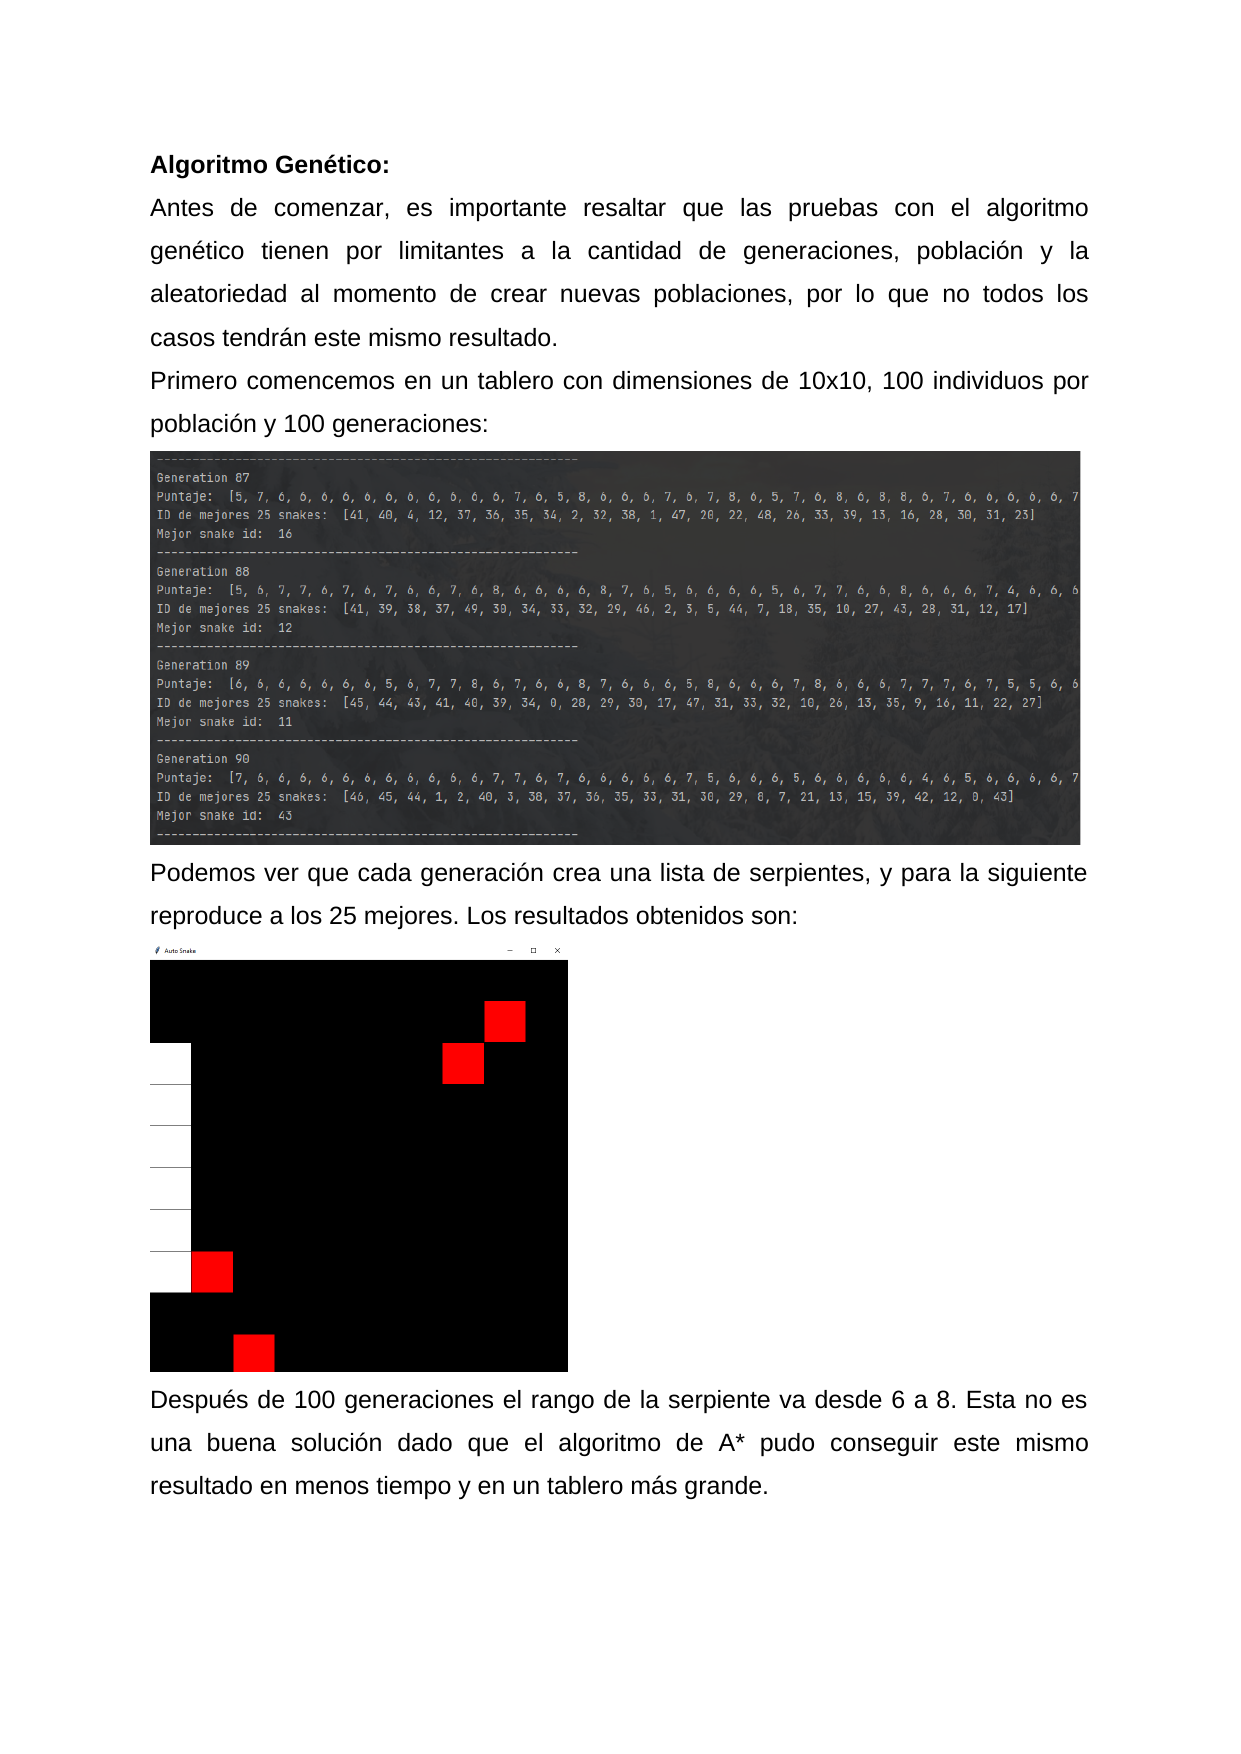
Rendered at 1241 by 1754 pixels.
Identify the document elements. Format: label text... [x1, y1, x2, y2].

text Después de 100 generaciones el rango de la serpiente va desde 6 a 8. Esta no es una buena solución dado que el algoritmo de A* pudo conseguir este mismo resultado en menos tiempo y en un tablero más grande. [150, 1384, 1090, 1499]
text Primero comencemos en un tablero con dimensiones de 10x10, 100 individuos por población y 100 generaciones: [150, 366, 1090, 437]
picture [150, 451, 1081, 845]
text Antes de comenzar, es importante resaltar que las pruebas con el algoritmo genético tienen por limitantes a la cantidad de generaciones, población y la aleatoriedad al momento de crear nuevas poblaciones, por lo que no todos los casos tendrán este mismo resultado. [150, 193, 1090, 351]
text Algoritmo Genético: [150, 150, 1090, 179]
text Podemos ver que cada generación crea una lista de serpientes, y para la siguiente reproduce a los 25 mejores. Los resultados obtenidos son: [150, 857, 1090, 929]
picture [150, 943, 568, 1372]
